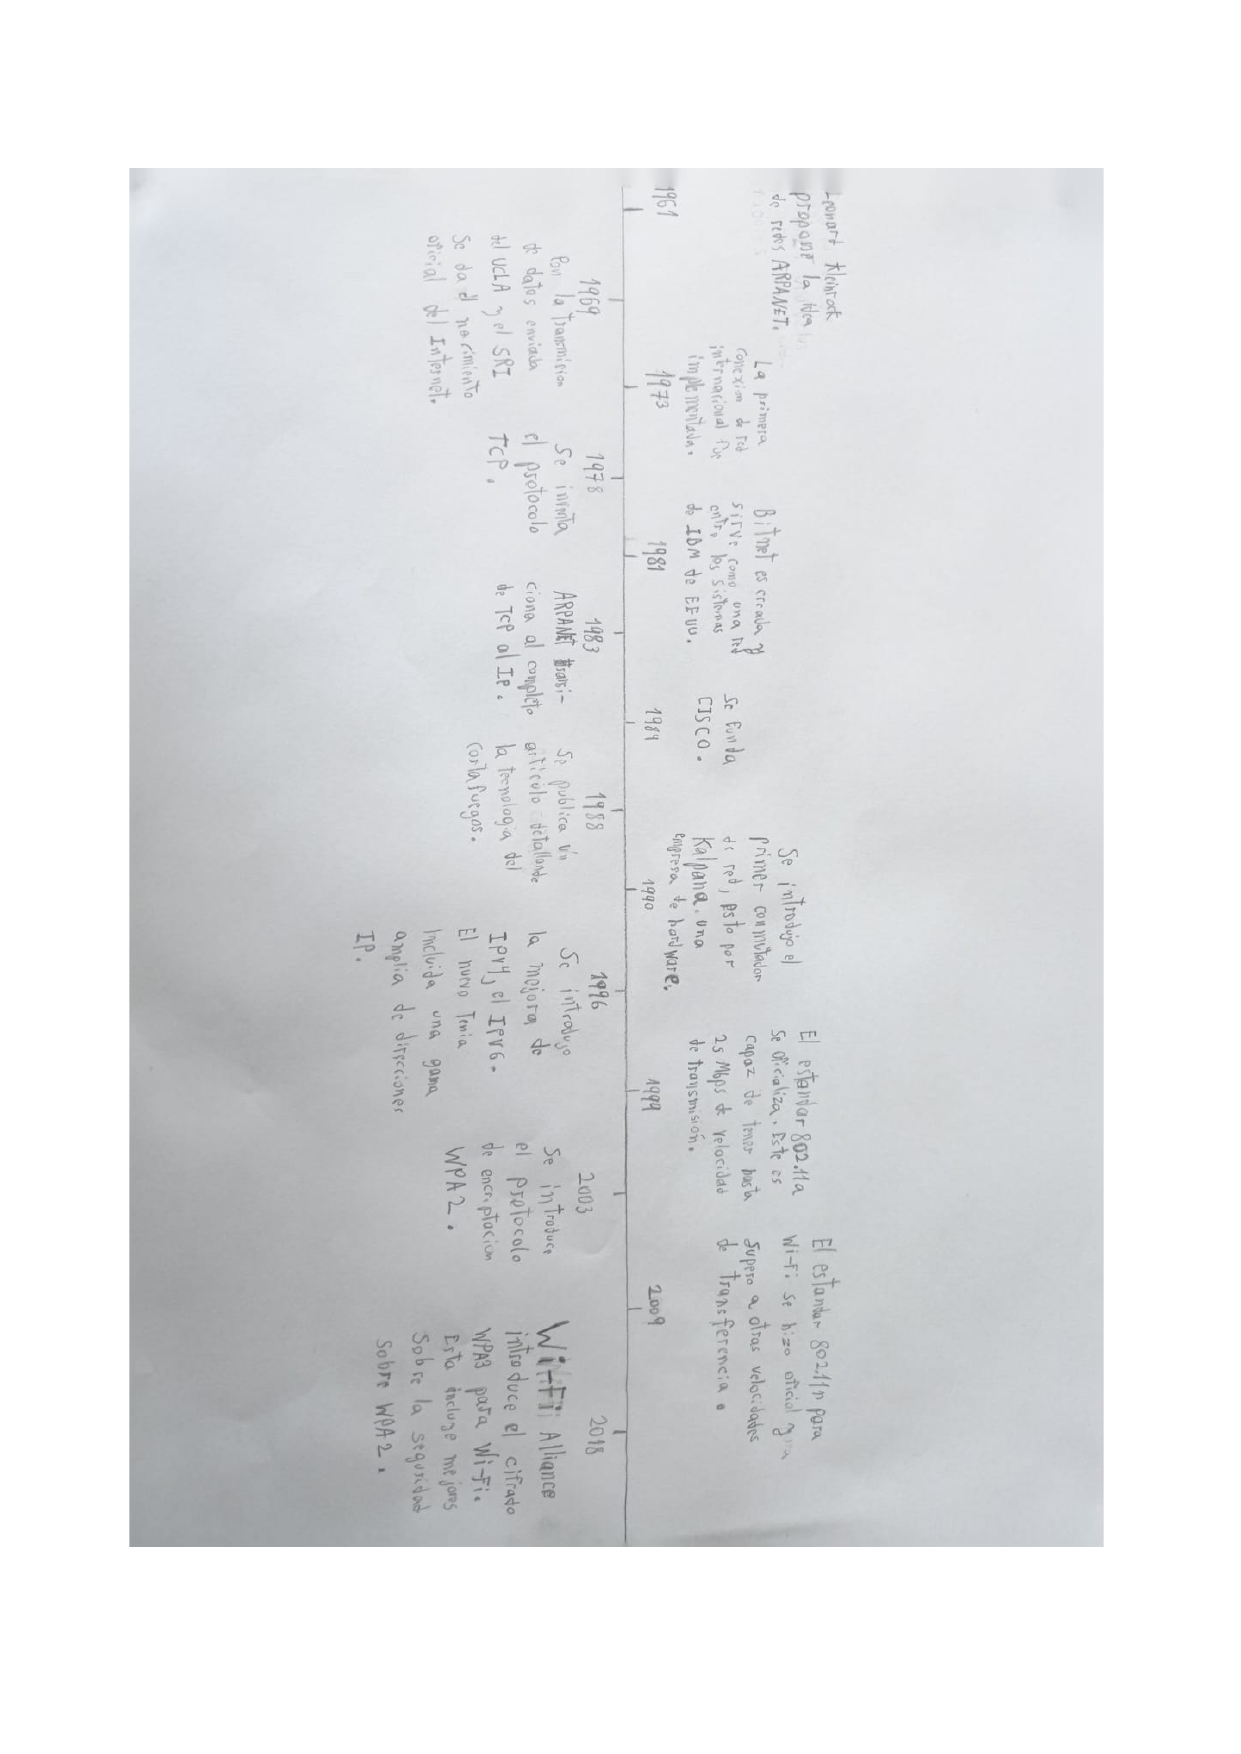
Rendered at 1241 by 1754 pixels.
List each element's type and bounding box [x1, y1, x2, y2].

picture [129, 168, 1104, 1547]
